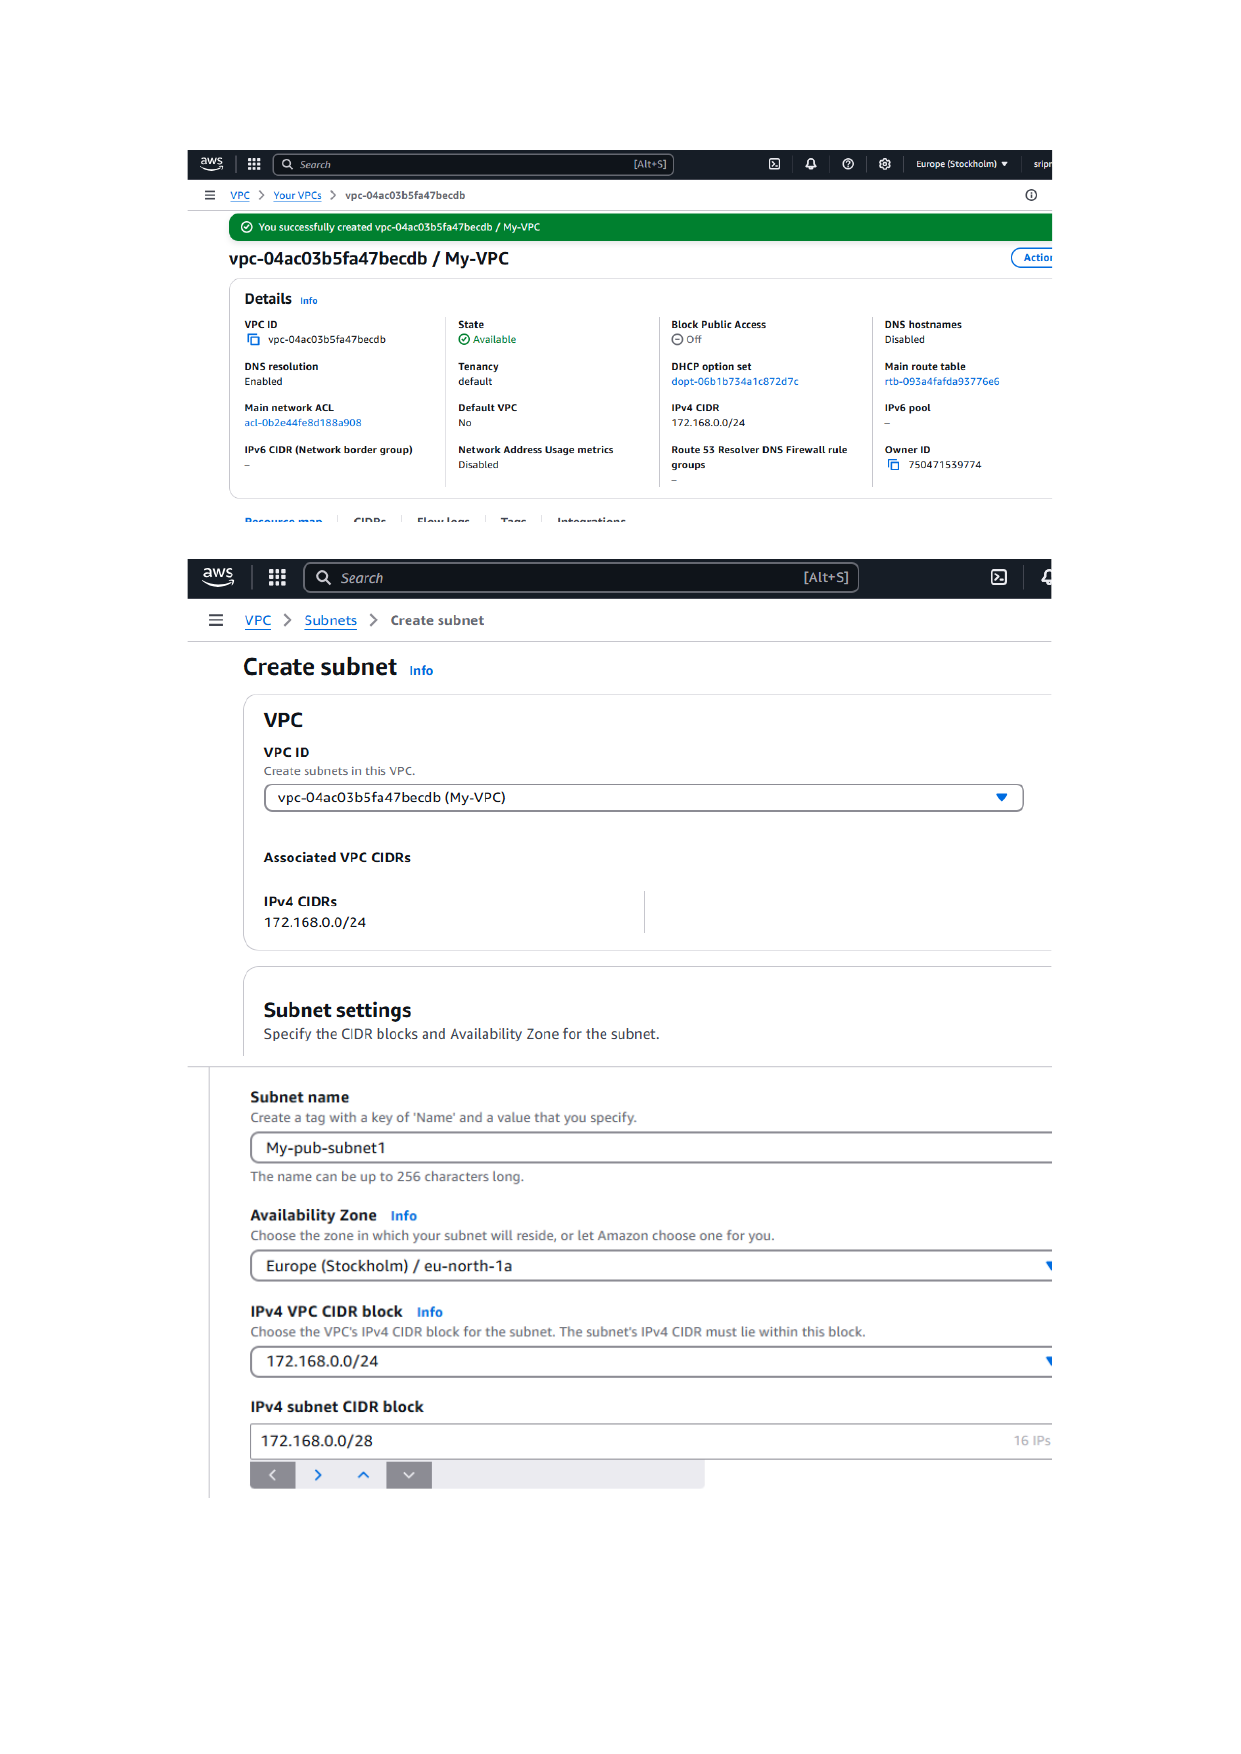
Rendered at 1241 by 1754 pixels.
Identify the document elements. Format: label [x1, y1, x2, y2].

picture [187, 1062, 1052, 1498]
picture [187, 559, 1052, 1056]
picture [187, 150, 1053, 522]
